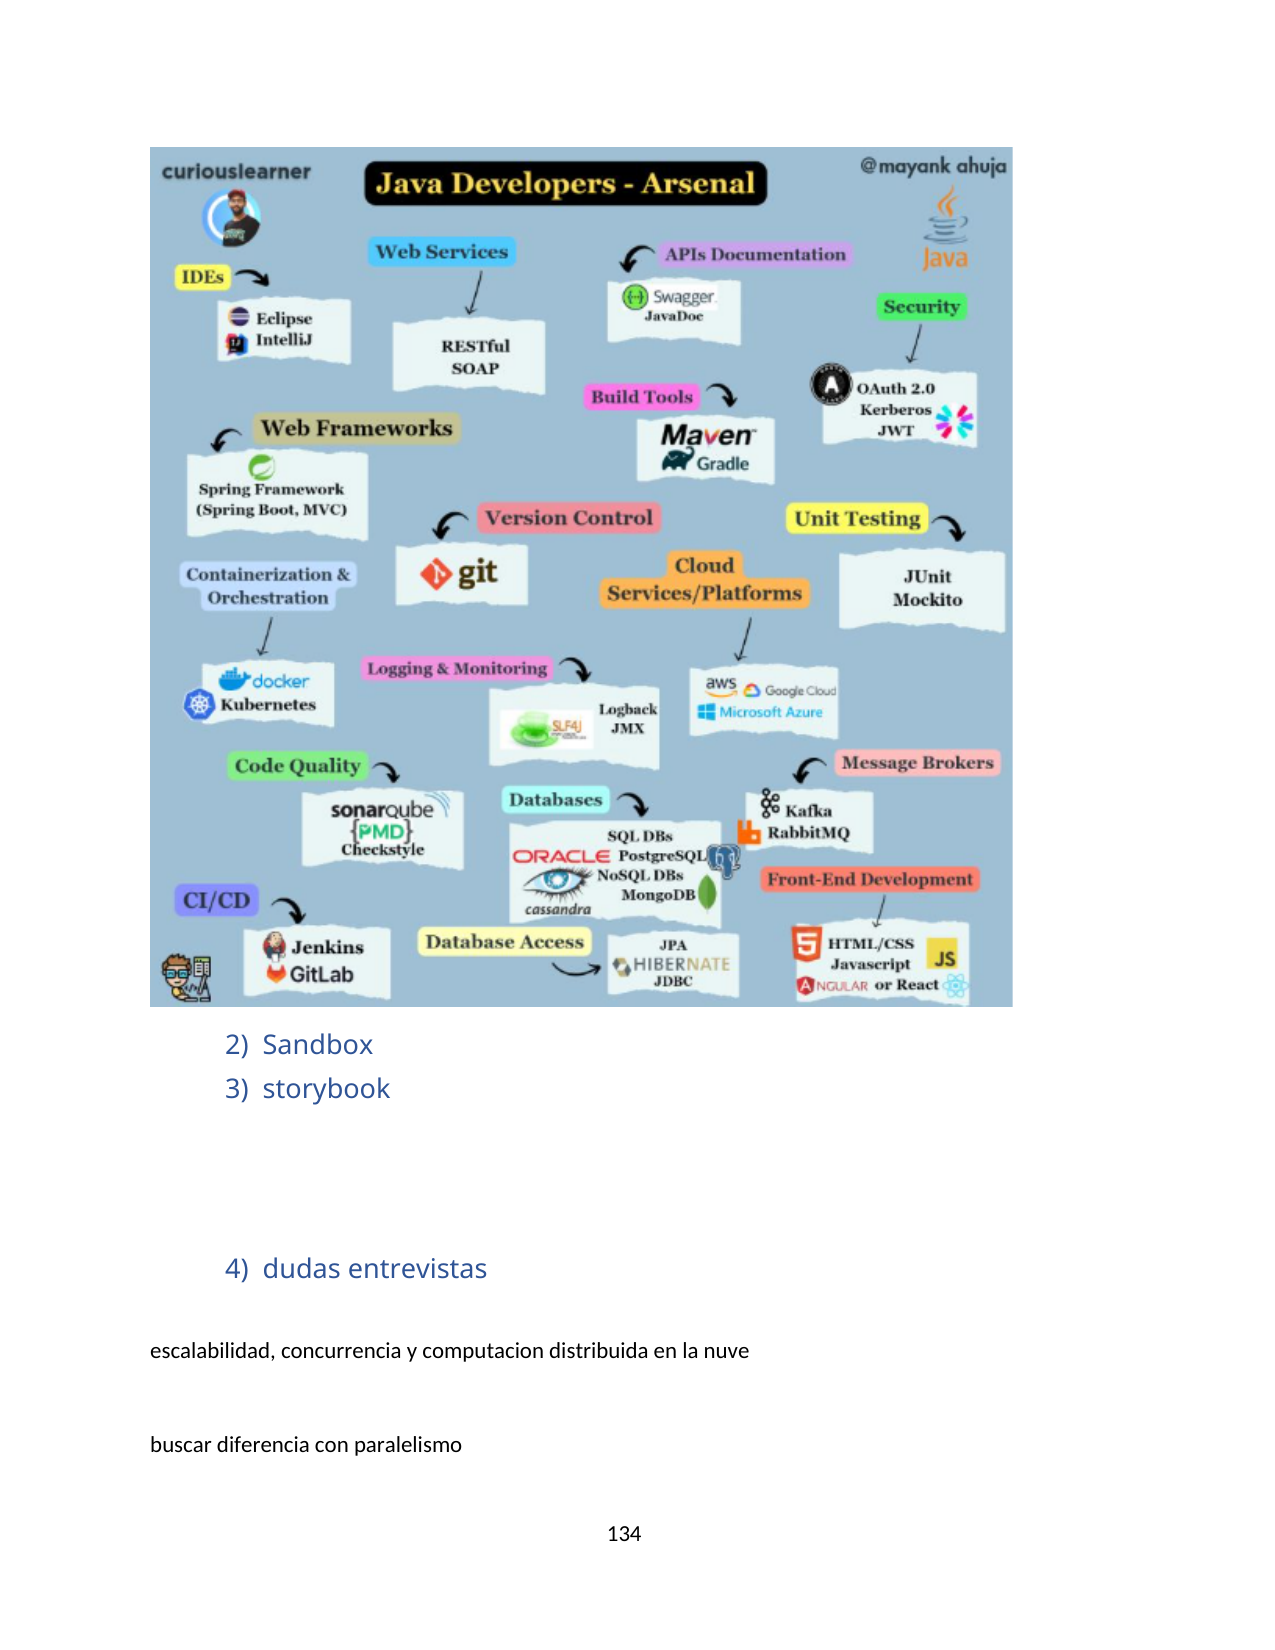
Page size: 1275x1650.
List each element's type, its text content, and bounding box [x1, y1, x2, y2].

subtitle dudas entrevistas [225, 1250, 1098, 1287]
picture [150, 147, 1013, 1007]
text buscar diferencia con paralelismo [150, 1430, 1098, 1458]
subtitle storybook [225, 1069, 1098, 1106]
text escalabilidad, concurrencia y computacion distribuida en la nuve [150, 1336, 1098, 1364]
subtitle Sandbox [225, 1025, 1098, 1062]
